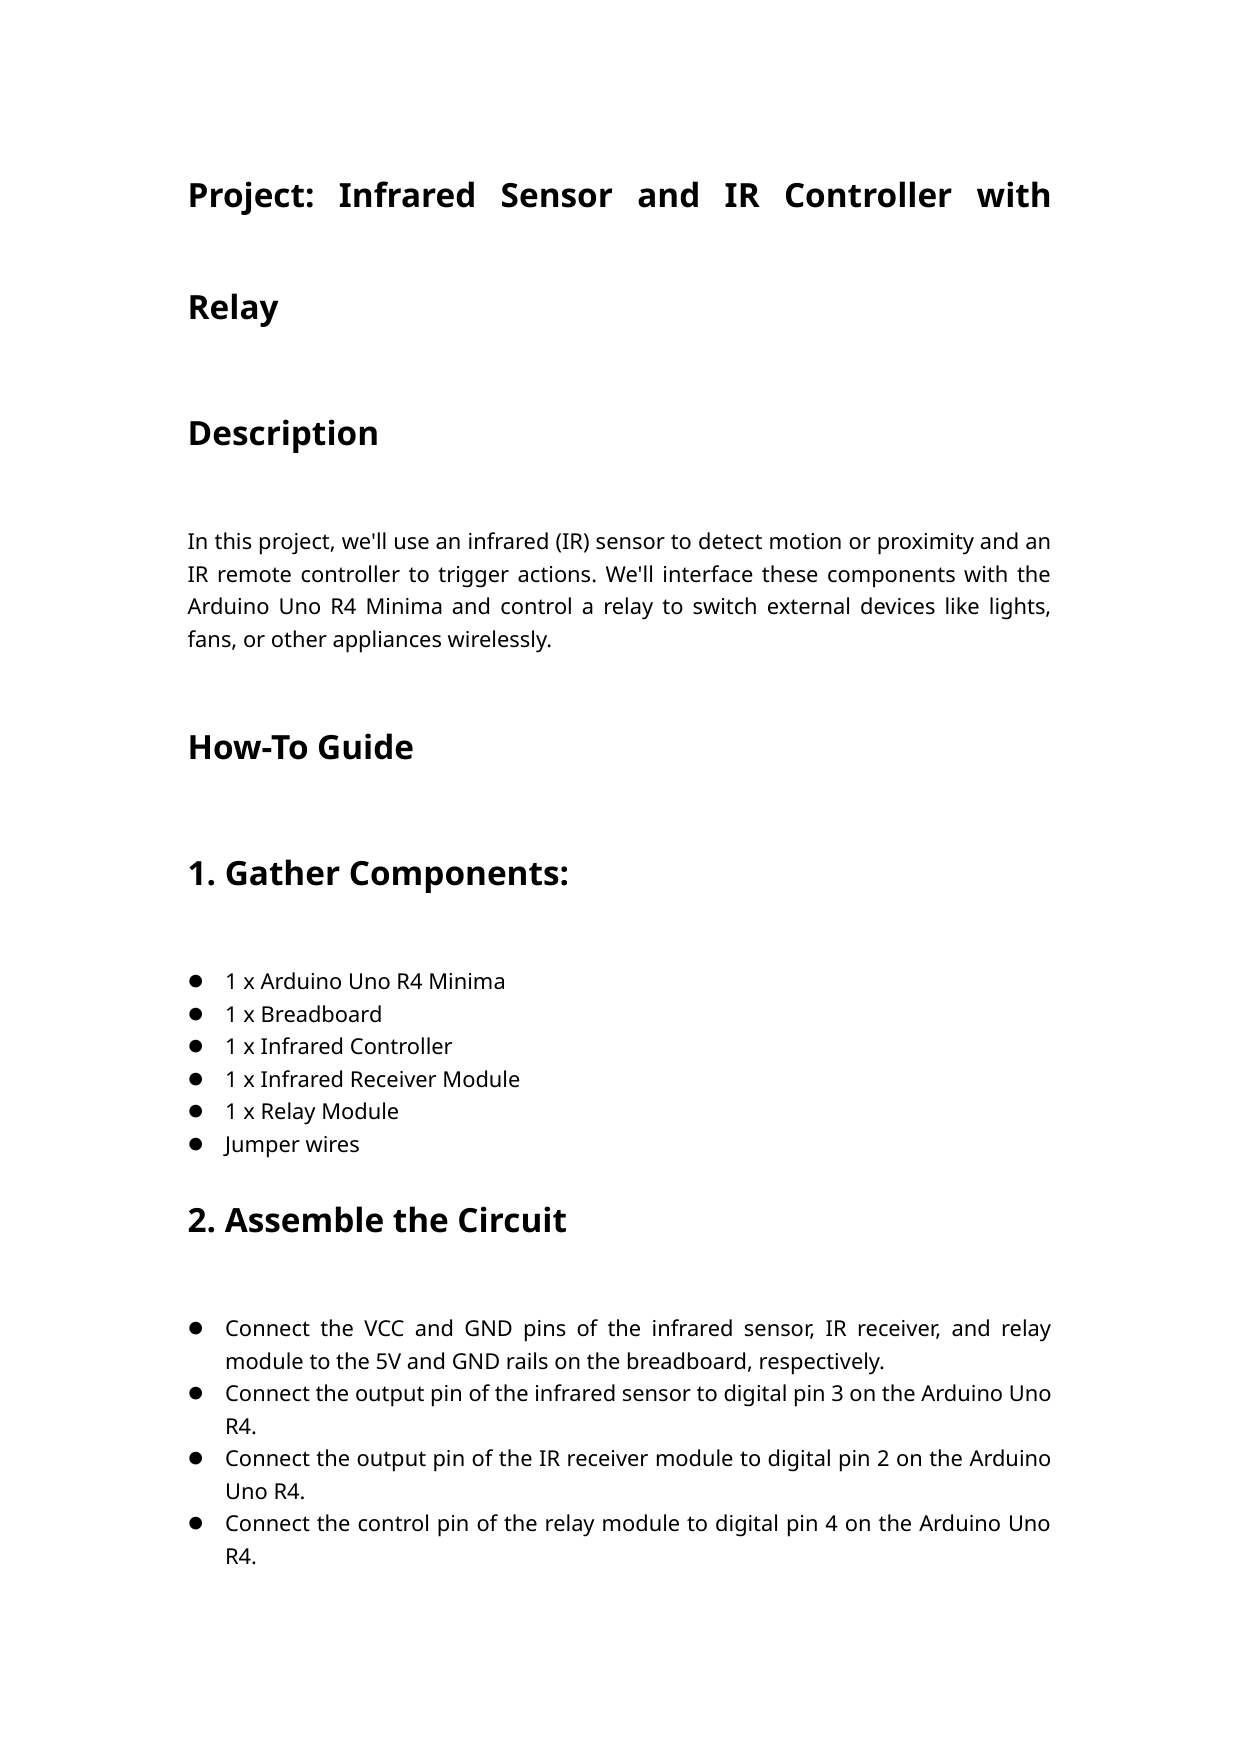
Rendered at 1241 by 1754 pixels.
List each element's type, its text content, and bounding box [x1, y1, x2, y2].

text In this project, we'll use an infrared (IR) sensor to detect motion or proximity and an IR remote controller to trigger actions. We'll interface these components with the Arduino Uno R4 Minima and control a relay to switch external devices like lights, fans, or other appliances wirelessly. [187, 525, 1053, 655]
subtitle 2. Assemble the Circuit [187, 1187, 1053, 1252]
subtitle Project: Infrared Sensor and IR Controller with Relay [187, 162, 1053, 339]
list Connect the VCC and GND pins of the infrared sensor, IR receiver, and relay module to the 5V and GND rails on the breadboard, respectively. [187, 1312, 1053, 1377]
list 1 x Infrared Receiver Module [187, 1062, 1053, 1095]
subtitle Description [187, 399, 1053, 464]
list 1 x Arduino Uno R4 Minima [187, 965, 1053, 997]
list Connect the output pin of the IR receiver module to digital pin 2 on the Arduino Uno R4. [187, 1442, 1053, 1507]
list Jumper wires [187, 1127, 1053, 1160]
subtitle How-To Guide [187, 714, 1053, 779]
list 1 x Infrared Controller [187, 1030, 1053, 1062]
list 1 x Breadboard [187, 997, 1053, 1030]
list 1 x Relay Module [187, 1095, 1053, 1127]
list Connect the control pin of the relay module to digital pin 4 on the Arduino Uno R4. [187, 1507, 1053, 1572]
list Connect the output pin of the infrared sensor to digital pin 3 on the Arduino Uno R4. [187, 1377, 1053, 1442]
subtitle 1. Gather Components: [187, 839, 1053, 904]
